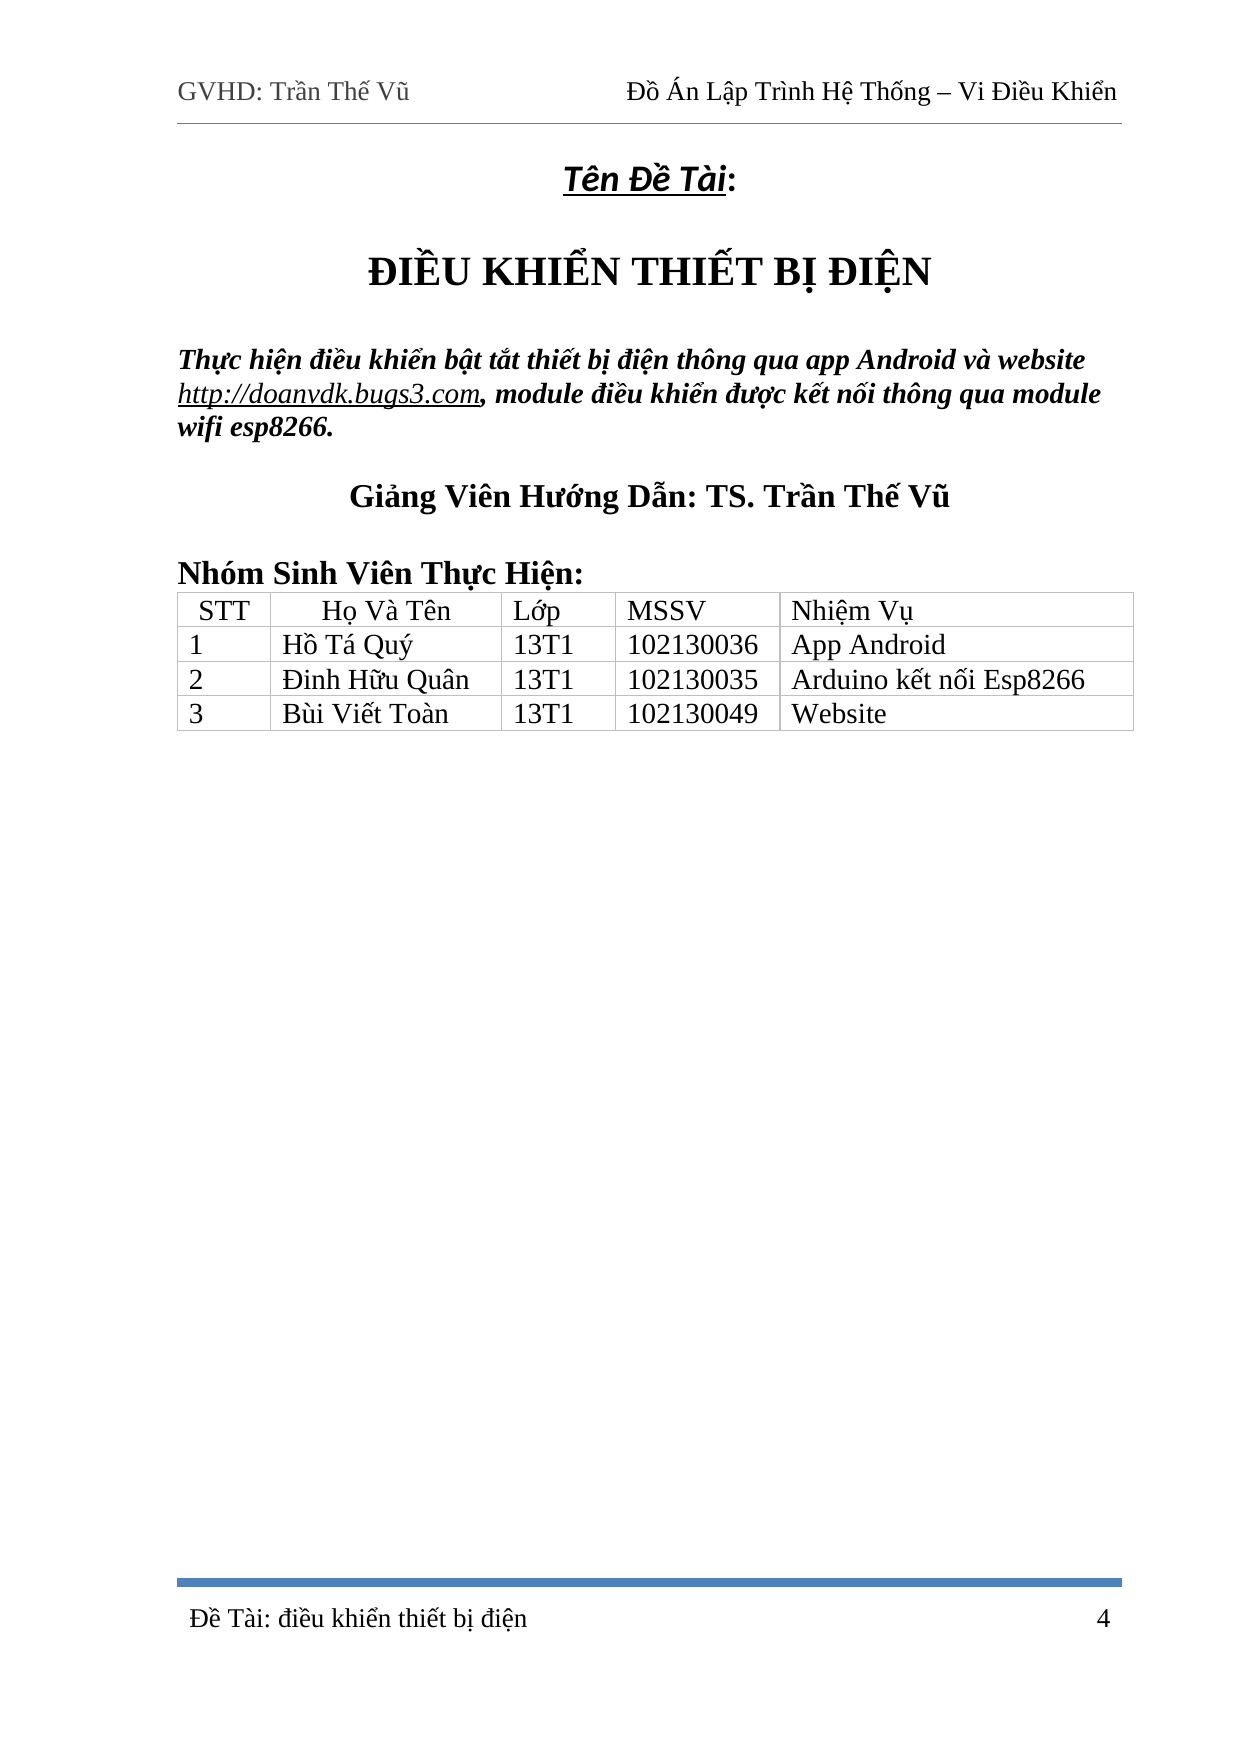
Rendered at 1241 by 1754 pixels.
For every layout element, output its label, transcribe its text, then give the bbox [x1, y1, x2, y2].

text Tên Đề Tài: [177, 155, 1122, 201]
table_header STT [178, 593, 270, 626]
table_cell Website [781, 696, 1133, 730]
table_cell 102130036 [616, 627, 779, 661]
table_cell Đinh Hữu Quân [271, 662, 501, 695]
text Giảng Viên Hướng Dẫn: TS. Trần Thế Vũ [177, 477, 1122, 515]
table_cell 102130035 [616, 662, 779, 695]
table_cell 3 [178, 696, 270, 730]
table_cell 1 [178, 627, 270, 661]
table_cell Bùi Viết Toàn [271, 696, 501, 730]
text Nhóm Sinh Viên Thực Hiện: [177, 553, 1122, 592]
table_cell Arduino kết nối Esp8266 [781, 662, 1133, 695]
table_cell 102130049 [616, 696, 779, 730]
table_cell App Android [781, 627, 1133, 661]
table_cell Hồ Tá Quý [271, 627, 501, 661]
table_header Lớp [502, 593, 615, 626]
table_header Họ Và Tên [271, 593, 501, 626]
text ĐIỀU KHIỂN THIẾT BỊ ĐIỆN [177, 247, 1122, 294]
table_cell 13T1 [502, 662, 615, 695]
table_header MSSV [616, 593, 779, 626]
table_header Nhiệm Vụ [781, 593, 1133, 626]
table_cell 2 [178, 662, 270, 695]
table_cell 13T1 [502, 627, 615, 661]
table_cell 13T1 [502, 696, 615, 730]
text Thực hiện điều khiển bật tắt thiết bị điện thông qua app Android và website http://doanvdk.bugs3.com, module điều khiển được kết nối thông qua module wifi esp8266. [177, 342, 1122, 443]
